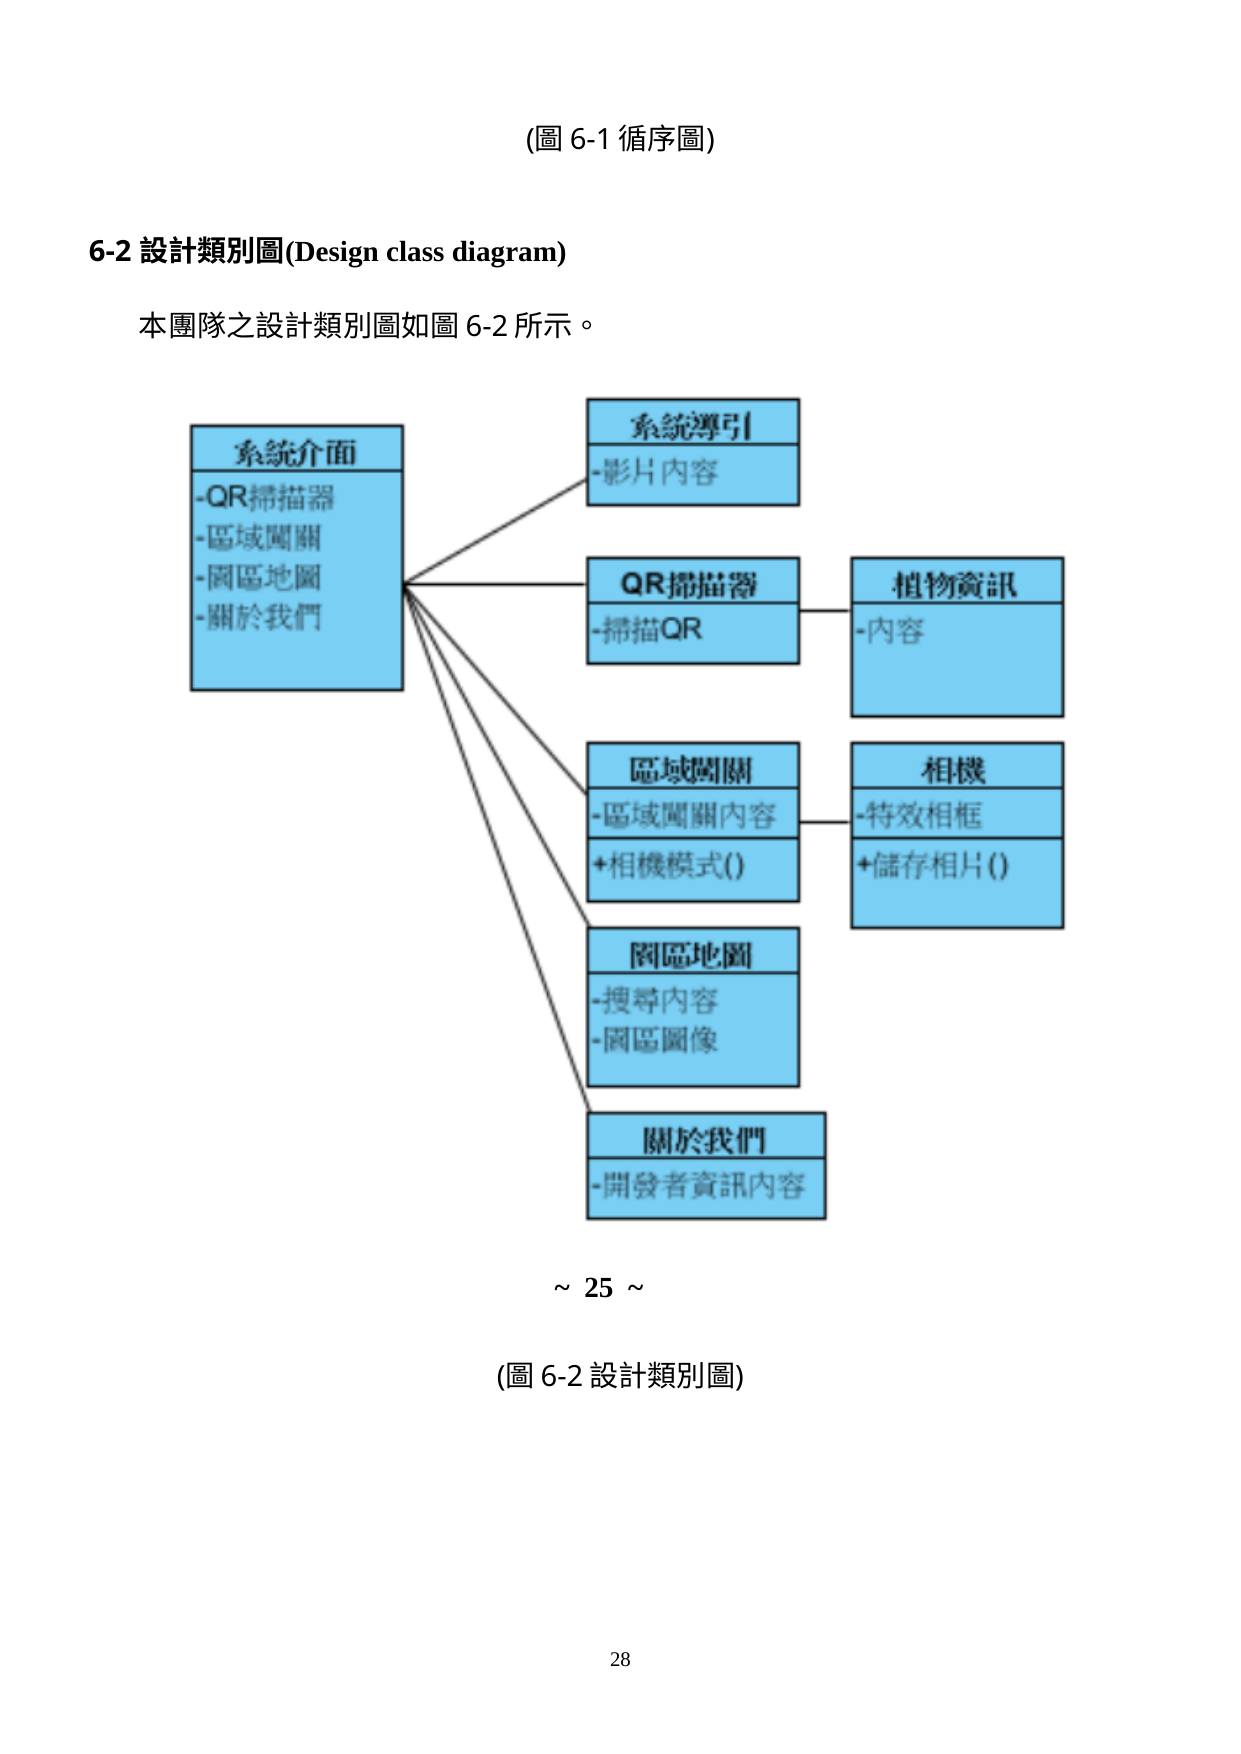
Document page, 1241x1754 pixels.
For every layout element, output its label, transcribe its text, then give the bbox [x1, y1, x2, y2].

text 6-2 設計類別圖(Design class diagram) [89, 211, 1152, 286]
text 本團隊之設計類別圖如圖6-2所示。 [89, 286, 1152, 361]
picture [88, 370, 1152, 1229]
text (圖6-1循序圖) [89, 99, 1152, 174]
text (圖6-2設計類別圖) [89, 1336, 1152, 1411]
